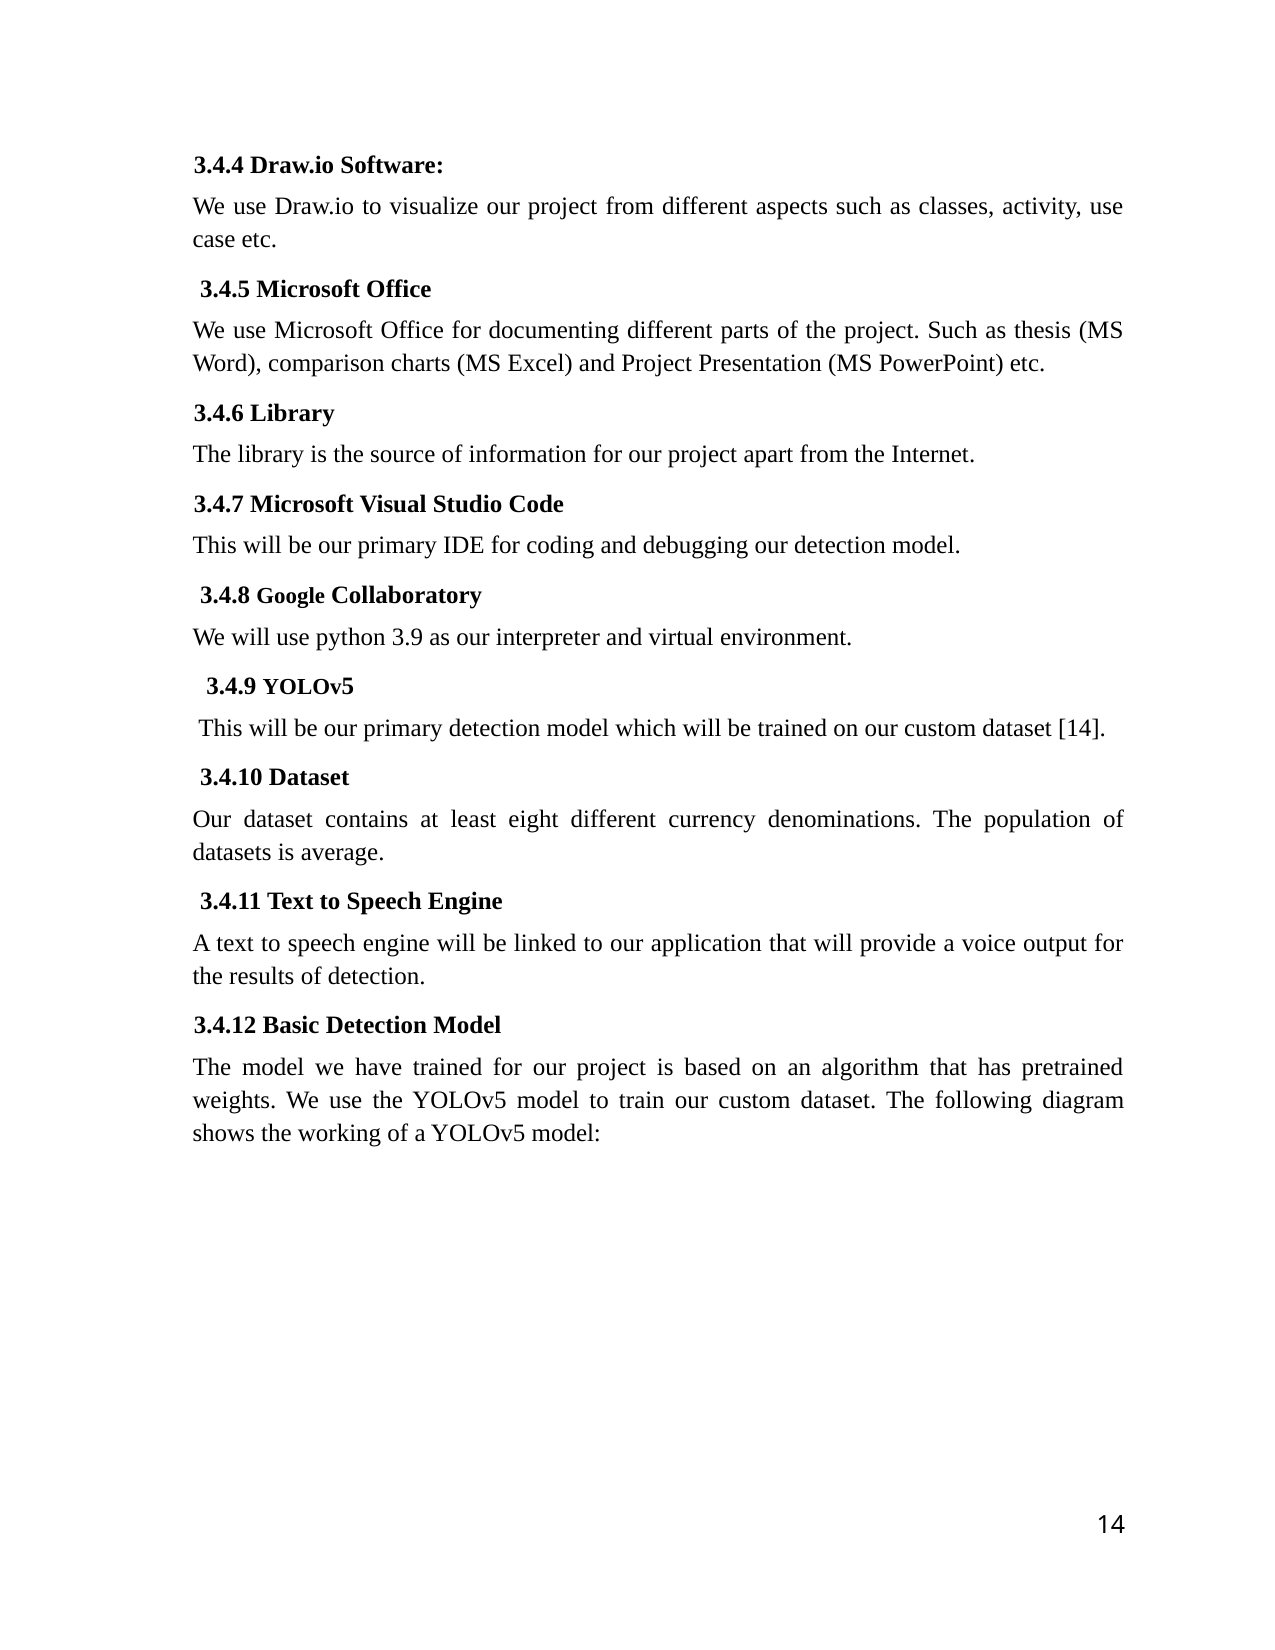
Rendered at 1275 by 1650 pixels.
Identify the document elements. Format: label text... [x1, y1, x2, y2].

subtitle 3.4.7 Microsoft Visual Studio Code [150, 489, 1125, 518]
subtitle 3.4.5 Microsoft Office [150, 274, 1125, 303]
subtitle 3.4.9 YOLOv5 [150, 671, 1125, 700]
list The library is the source of information for our project apart from the Internet. [192, 439, 1125, 468]
list We will use python 3.9 as our interpreter and virtual environment. [192, 622, 1125, 650]
list The model we have trained for our project is based on an algorithm that has pretrained weights. We use the YOLOv5 model to train our custom dataset. The following diagram shows the working of a YOLOv5 model: [192, 1052, 1125, 1147]
subtitle 3.4.12 Basic Detection Model [150, 1010, 1125, 1039]
list This will be our primary detection model which will be trained on our custom dataset [14]. [192, 713, 1125, 741]
list A text to speech engine will be linked to our application that will provide a voice output for the results of detection. [192, 928, 1125, 989]
list We use Draw.io to visualize our project from different aspects such as classes, activity, use case etc. [192, 191, 1125, 253]
list We use Microsoft Office for documenting different parts of the project. Such as thesis (MS Word), comparison charts (MS Excel) and Project Presentation (MS PowerPoint) etc. [192, 315, 1125, 377]
subtitle 3.4.10 Dataset [150, 762, 1125, 791]
subtitle 3.4.11 Text to Speech Engine [150, 886, 1125, 915]
list This will be our primary IDE for coding and debugging our detection model. [192, 531, 1125, 559]
subtitle 3.4.6 Library [150, 398, 1125, 427]
subtitle 3.4.4 Draw.io Software: [150, 150, 1125, 179]
list Our dataset contains at least eight different currency denominations. The population of datasets is average. [192, 804, 1125, 865]
subtitle 3.4.8 Google Collaboratory [150, 580, 1125, 609]
